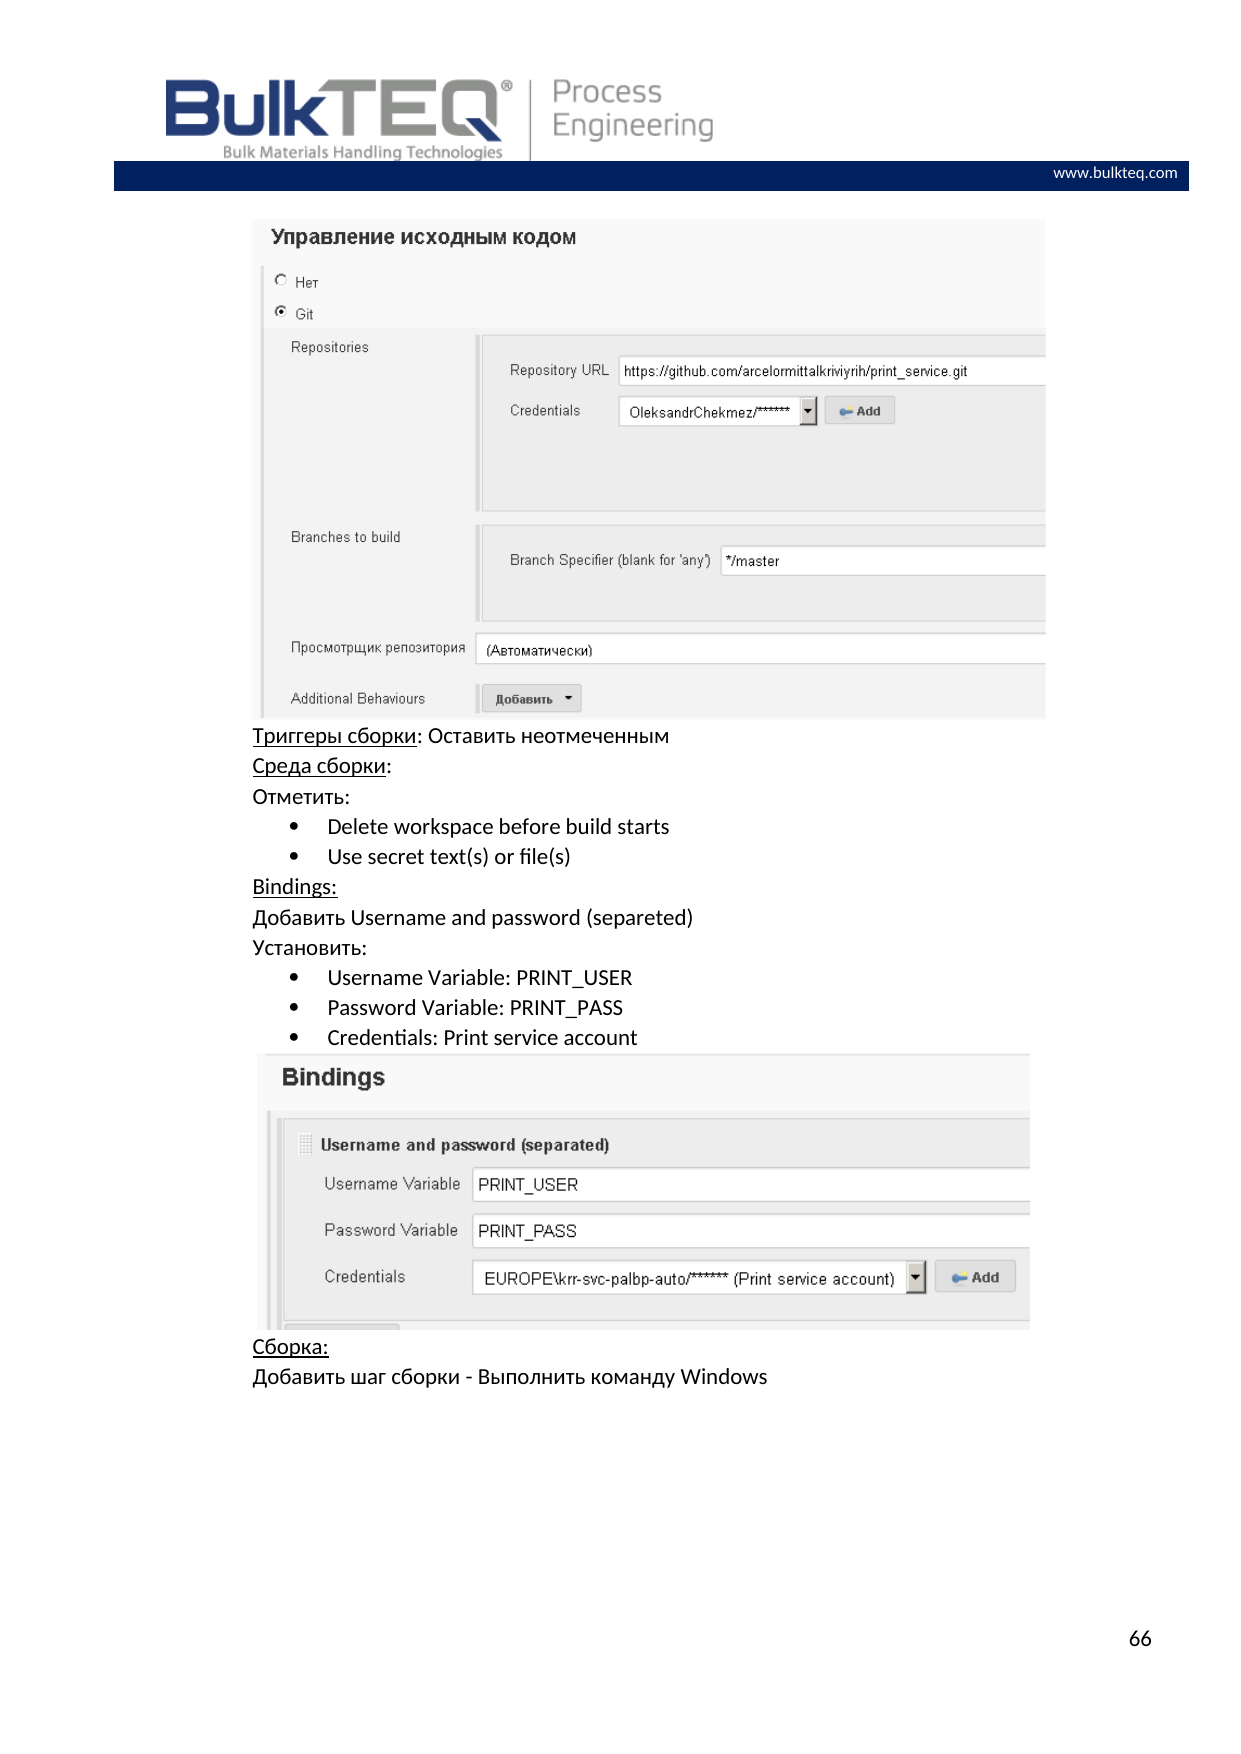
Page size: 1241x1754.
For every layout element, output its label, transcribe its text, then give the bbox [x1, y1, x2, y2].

list Delete workspace before build starts [290, 812, 1152, 840]
picture [252, 219, 1046, 720]
list Credentials: Print service account [290, 1023, 1152, 1052]
list Use secret text(s) or file(s) [290, 842, 1152, 870]
list Bindings: [252, 872, 1152, 901]
list Добавить шаг сборки - Выполнить команду Windows [252, 1362, 1152, 1390]
list Password Variable: PRINT_PASS [290, 993, 1152, 1021]
list Триггеры сборки: Оставить неотмеченным [252, 721, 1152, 749]
list Среда сборки: [252, 752, 1152, 780]
list Username Variable: PRINT_USER [290, 963, 1152, 991]
picture [166, 78, 713, 161]
list Добавить Username and password (separeted) [252, 903, 1152, 931]
picture [257, 1053, 1030, 1330]
list Сборка: [252, 1332, 1152, 1360]
list Отметить: [252, 782, 1152, 810]
list Установить: [252, 933, 1152, 961]
